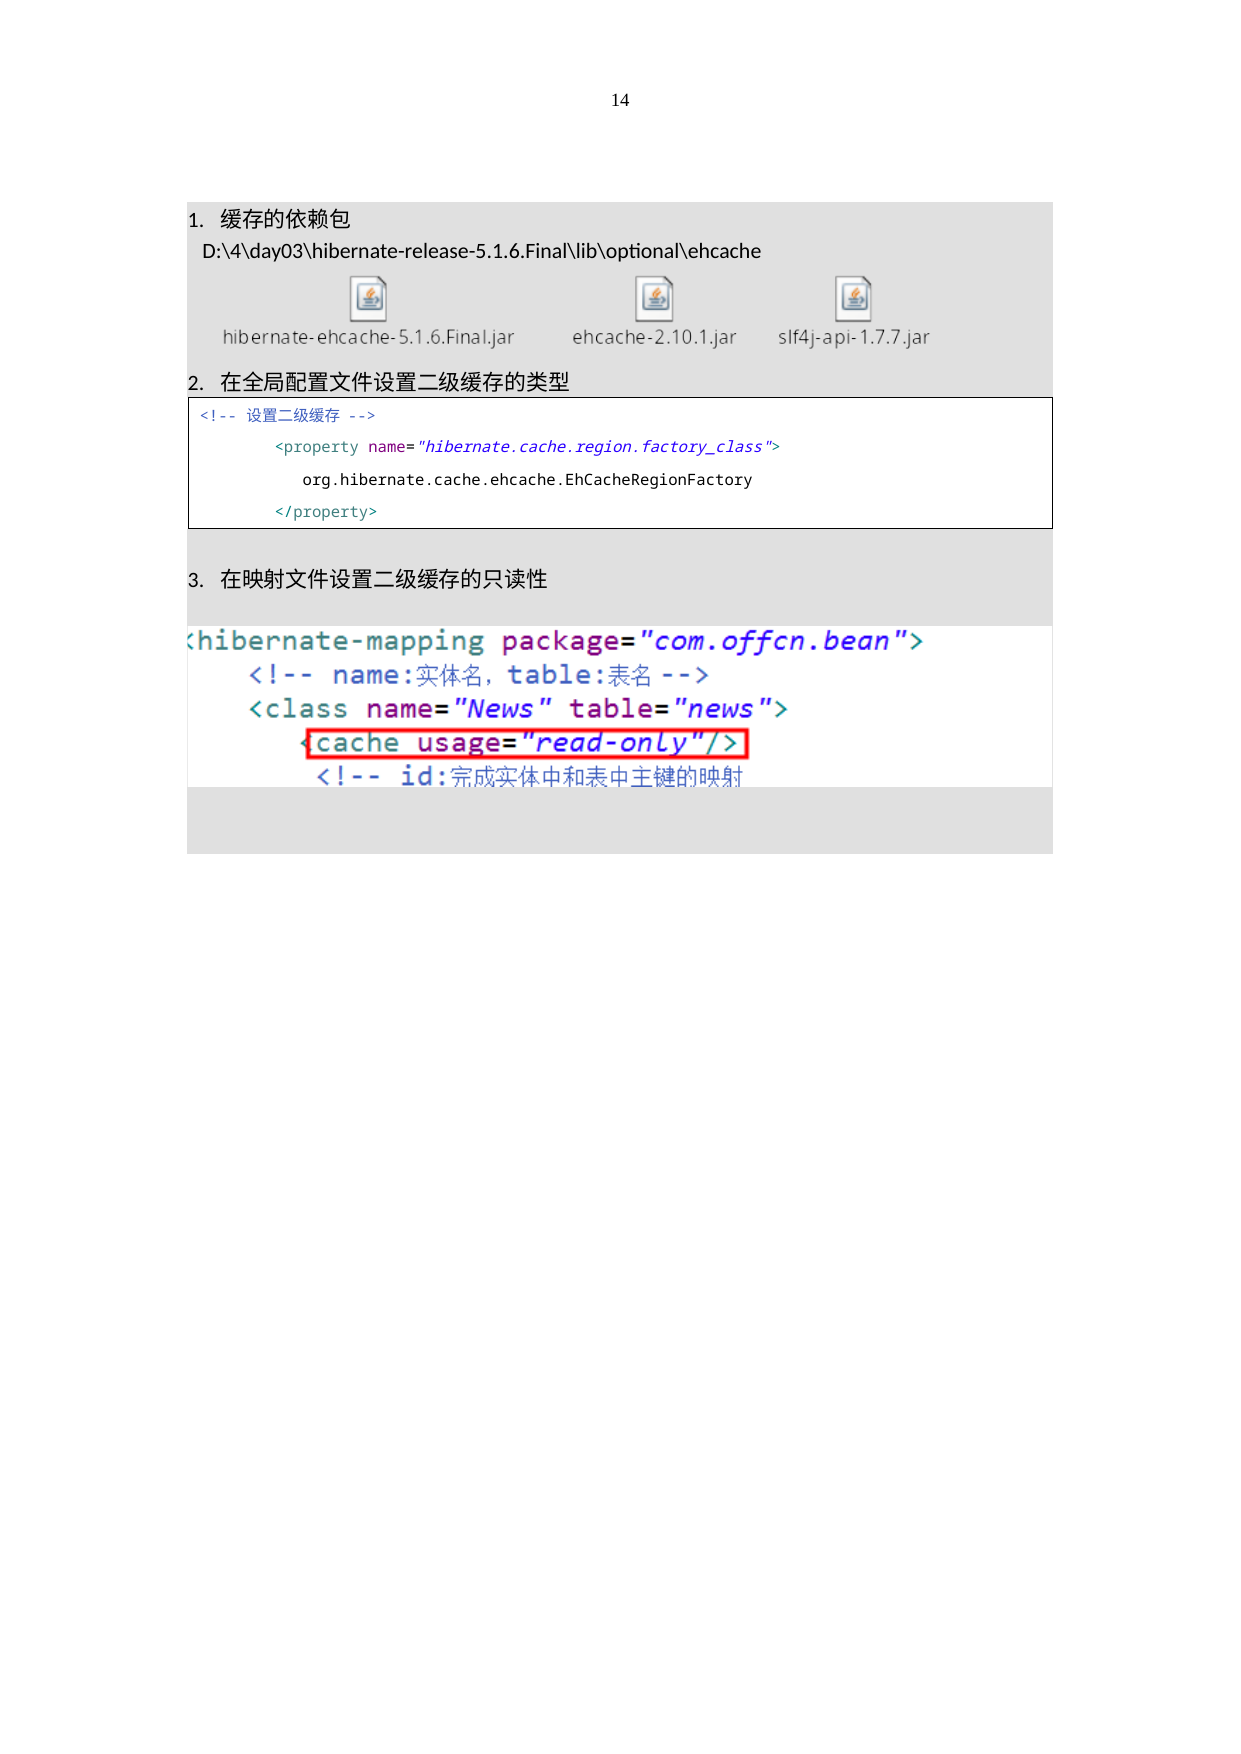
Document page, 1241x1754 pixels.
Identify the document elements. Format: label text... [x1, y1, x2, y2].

picture [187, 626, 1053, 787]
text D:\4\day03\hibernate-release-5.1.6.Final\lib\optional\ehcache [187, 234, 1053, 267]
table_header <!-- 设置二级缓存 --> <property name="hibernate.cache.region.factory_class"> org.hibernate.cache.ehcache.EhCacheRegionFactory </property> [189, 398, 1052, 528]
list 在全局配置文件设置二级缓存的类型 [187, 364, 1053, 397]
list 在映射文件设置二级缓存的只读性 [187, 561, 1053, 594]
list 缓存的依赖包 [187, 202, 1053, 234]
